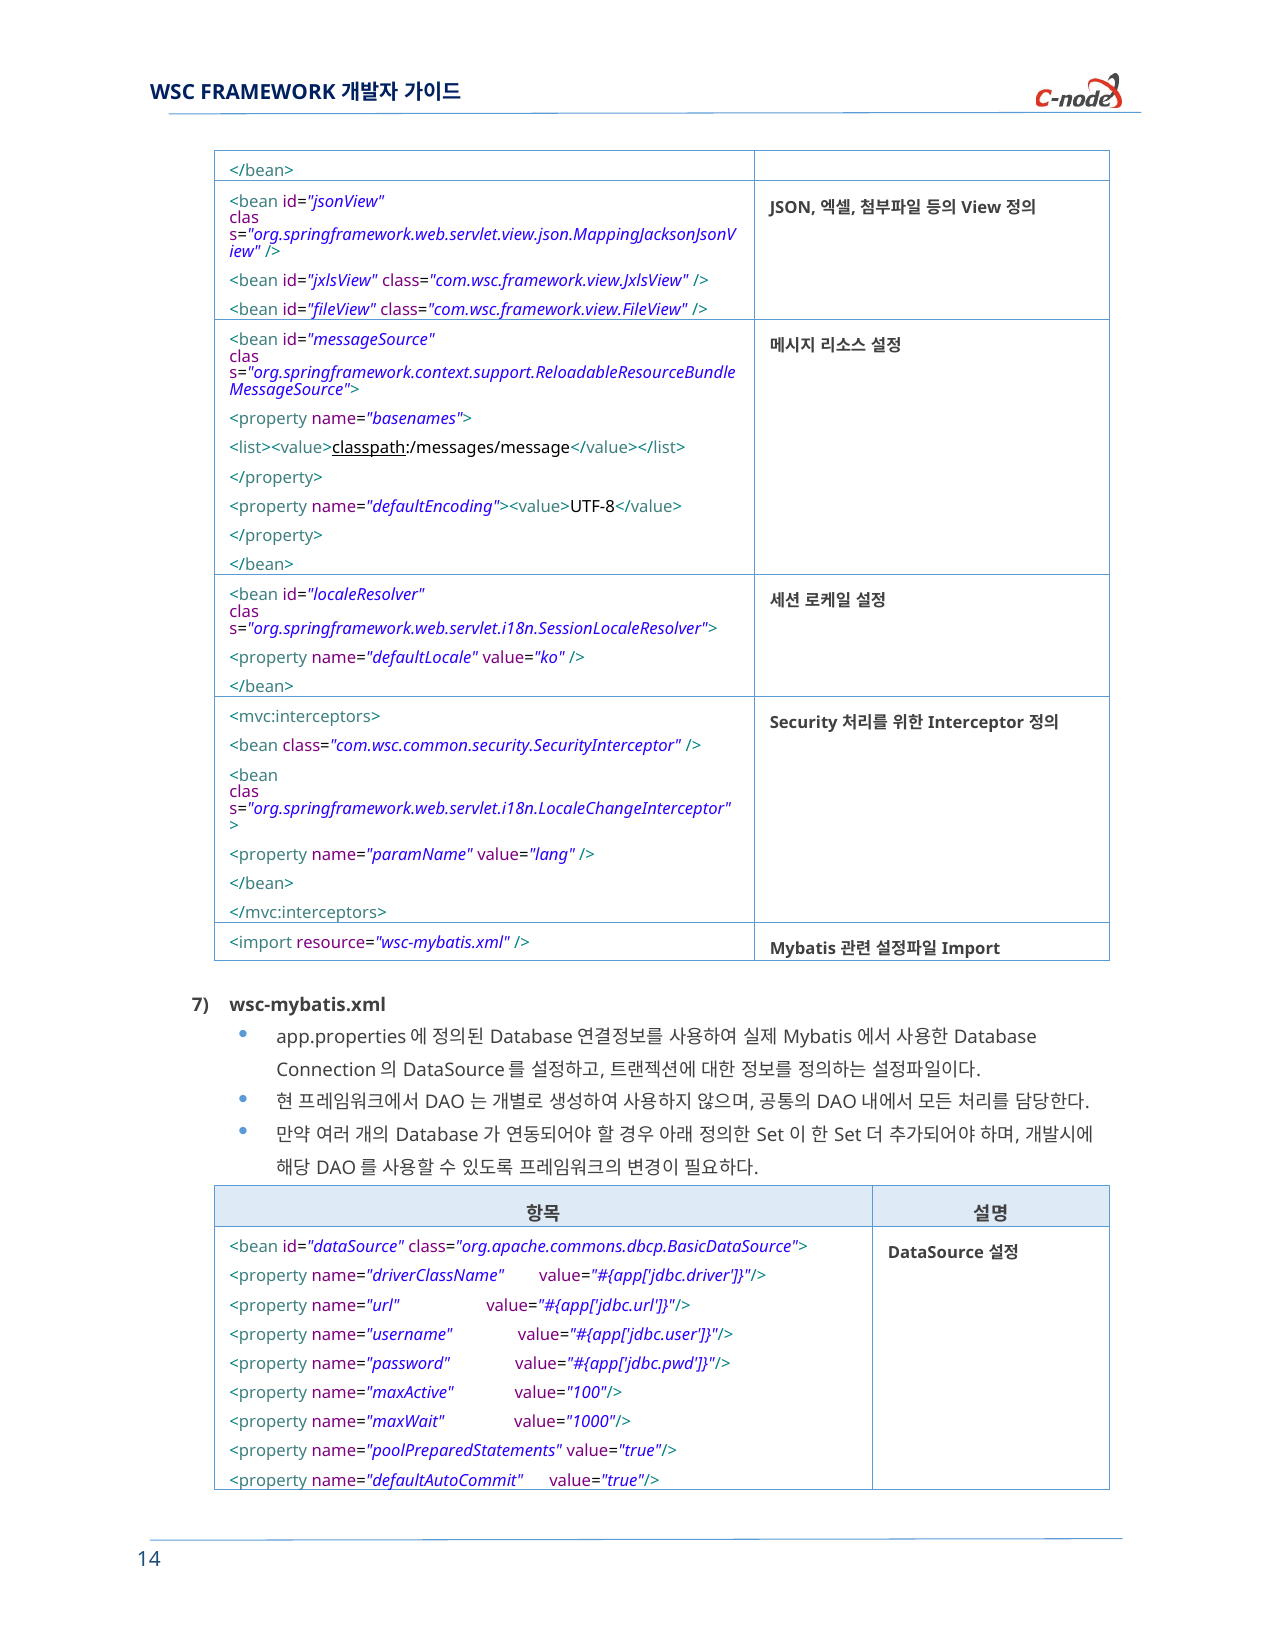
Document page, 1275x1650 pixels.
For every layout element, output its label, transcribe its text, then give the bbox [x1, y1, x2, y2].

table_cell 세션 로케일 설정 [755, 575, 1109, 696]
table_cell DataSource 설정 [873, 1227, 1109, 1489]
table_cell Security 처리를 위한 Interceptor 정의 [755, 697, 1109, 922]
picture [1036, 73, 1122, 108]
table_cell <import resource="wsc-mybatis.xml" /> [215, 923, 754, 960]
table_cell <bean id="localeResolver" class="org.springframework.web.servlet.i18n.SessionLocaleResolver"> <property name="defaultLocale" value="ko" /> </bean> [215, 575, 754, 696]
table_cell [755, 151, 1109, 180]
table_cell <mvc:interceptors> <bean class="com.wsc.common.security.SecurityInterceptor" /> <bean class="org.springframework.web.servlet.i18n.LocaleChangeInterceptor"> <property name="paramName" value="lang" /> </bean> </mvc:interceptors> [215, 697, 754, 922]
list 만약 여러 개의 Database 가 연동되어야 할 경우 아래 정의한 Set 이 한 Set 더 추가되어야 하며, 개발시에 해당 DAO를 사용할 수 있도록 프레임워크의 변경이 필요하다. [238, 1120, 1125, 1179]
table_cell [215, 1227, 872, 1489]
table_cell Mybatis 관련 설정파일 Import [755, 923, 1109, 960]
list app.properties에 정의된 Database 연결정보를 사용하여 실제 Mybatis 에서 사용한 Database Connection의 DataSource를 설정하고, 트랜젝션에 대한 정보를 정의하는 설정파일이다. [238, 1022, 1125, 1082]
table_header 설명 [873, 1186, 1109, 1226]
table_cell JSON, 엑셀, 첨부파일 등의 View 정의 [755, 181, 1109, 319]
table_cell <bean id="messageSource" class="org.springframework.context.support.ReloadableResourceBundleMessageSource"> <property name="basenames"> <list><value>classpath:/messages/message</value></list> </property> <property name="defaultEncoding"><value>UTF-8</value> </property> </bean> [215, 320, 754, 574]
table_cell 메시지 리소스 설정 [755, 320, 1109, 574]
list wsc-mybatis.xml [192, 991, 1125, 1017]
table_cell <bean id="jsonView" class="org.springframework.web.servlet.view.json.MappingJacksonJsonView" /> <bean id="jxlsView" class="com.wsc.framework.view.JxlsView" /> <bean id="fileView" class="com.wsc.framework.view.FileView" /> [215, 181, 754, 319]
list 현 프레임워크에서 DAO 는 개별로 생성하여 사용하지 않으며, 공통의 DAO 내에서 모든 처리를 담당한다. [238, 1087, 1125, 1114]
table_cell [215, 151, 754, 180]
table_header 항목 [215, 1186, 872, 1226]
